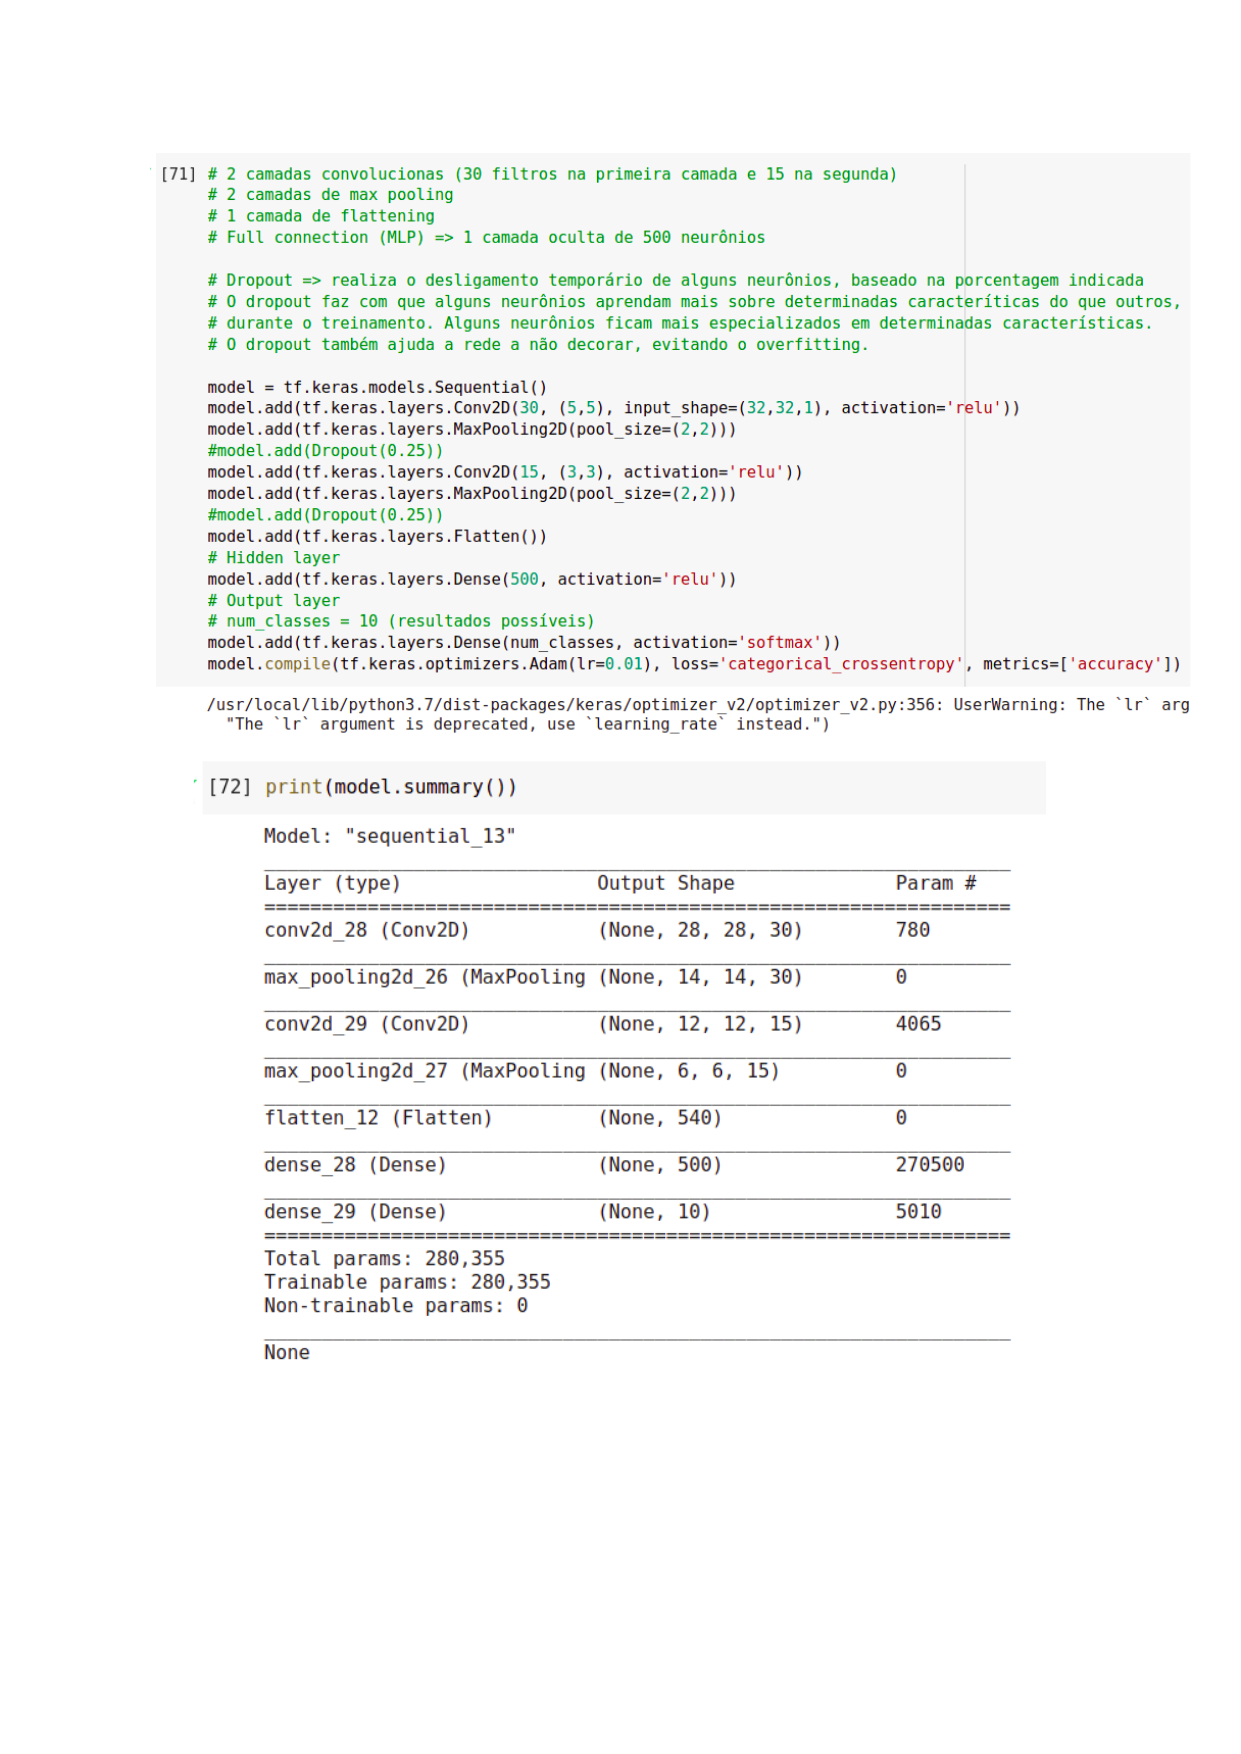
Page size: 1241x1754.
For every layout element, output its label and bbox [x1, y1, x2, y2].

picture [150, 150, 1191, 751]
picture [193, 754, 1047, 1379]
